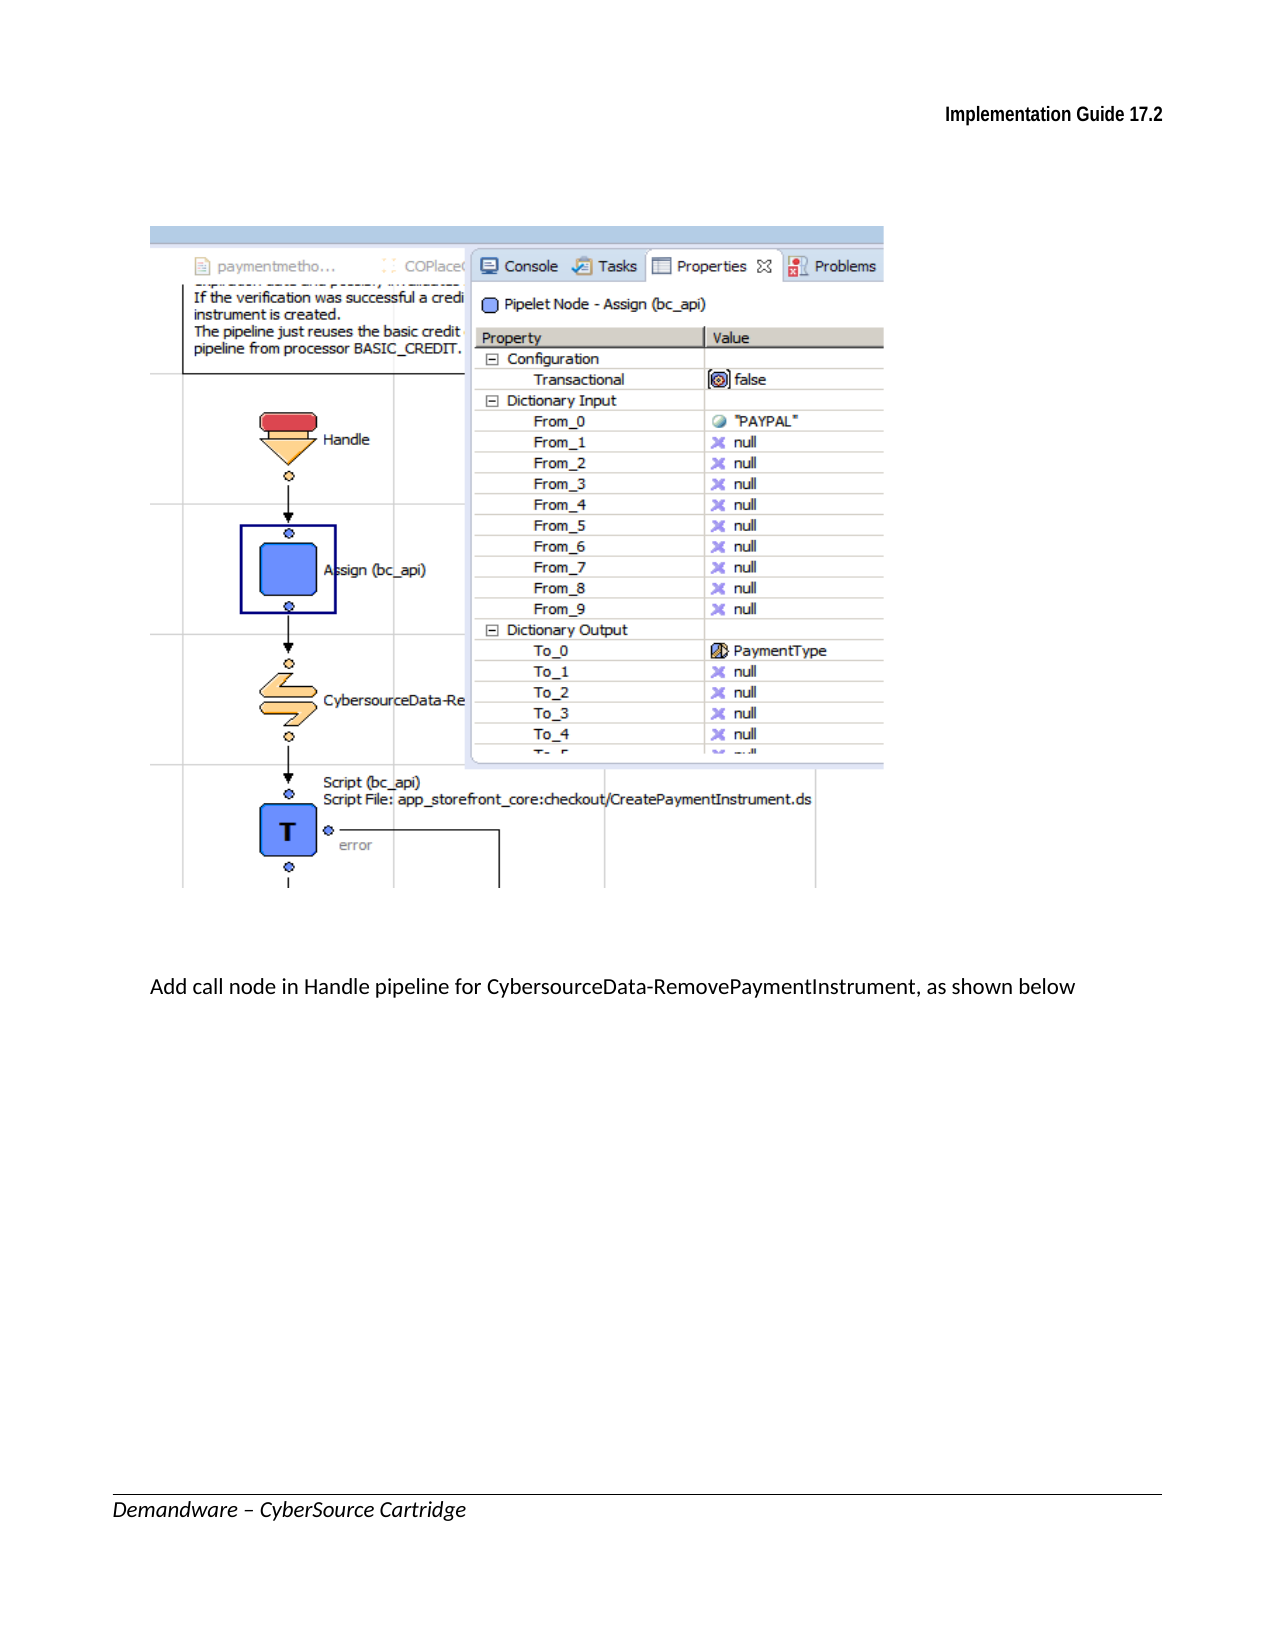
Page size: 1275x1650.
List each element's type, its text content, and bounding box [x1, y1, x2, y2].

text Add call node in Handle pipeline for CybersourceData-RemovePaymentInstrument, as shown below [150, 972, 1162, 1000]
picture [150, 226, 884, 888]
